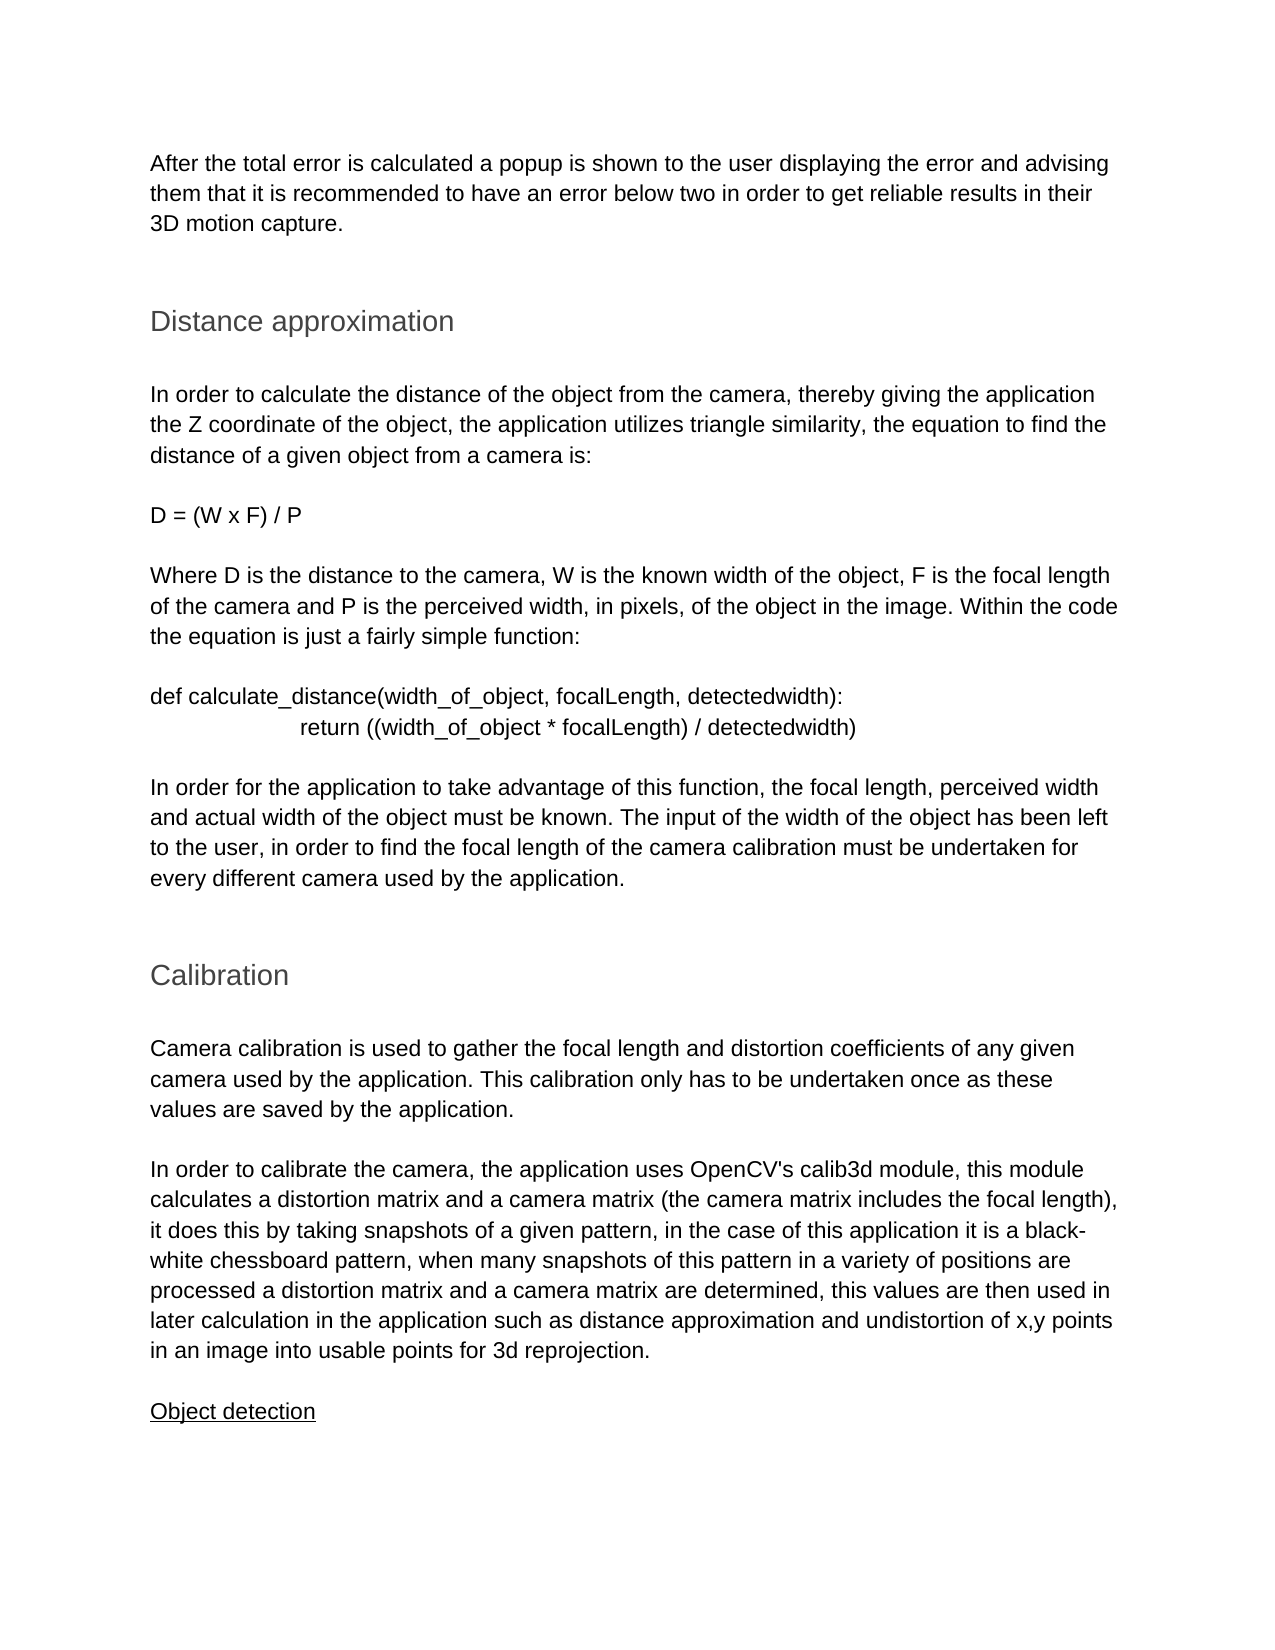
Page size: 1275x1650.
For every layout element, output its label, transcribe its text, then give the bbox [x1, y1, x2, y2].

text After the total error is calculated a popup is shown to the user displaying the error and advising them that it is recommended to have an error below two in order to get reliable results in their 3D motion capture. [150, 150, 1125, 237]
text In order to calculate the distance of the object from the camera, thereby giving the application the Z coordinate of the object, the application utilizes triangle similarity, the equation to find the distance of a given object from a camera is: [150, 381, 1125, 468]
text Where D is the distance to the camera, W is the known width of the object, F is the focal length of the camera and P is the perceived width, in pixels, of the object in the image. Within the code the equation is just a fairly simple function: [150, 562, 1125, 649]
text Camera calibration is used to gather the focal length and distortion coefficients of any given camera used by the application. This calibration only has to be undertaken once as these values are saved by the application. [150, 1035, 1125, 1122]
text In order to calibrate the camera, the application uses OpenCV's calib3d module, this module calculates a distortion matrix and a camera matrix (the camera matrix includes the focal length), it does this by taking snapshots of a given pattern, in the case of this application it is a black-white chessboard pattern, when many snapshots of this pattern in a variety of positions are processed a distortion matrix and a camera matrix are determined, this values are then used in later calculation in the application such as distance approximation and undistortion of x,y points in an image into usable points for 3d reprojection. [150, 1156, 1125, 1364]
subtitle Calibration [150, 958, 1125, 992]
text Object detection [150, 1398, 1125, 1424]
text return ((width_of_object * focalLength) / detectedwidth) [150, 713, 1125, 740]
text In order for the application to take advantage of this function, the focal length, perceived width and actual width of the object must be known. The input of the width of the object has been left to the user, in order to find the focal length of the camera calibration must be undertaken for every different camera used by the application. [150, 774, 1125, 891]
text D = (W x F) / P [150, 502, 1125, 528]
subtitle Distance approximation [150, 304, 1125, 338]
text def calculate_distance(width_of_object, focalLength, detectedwidth): [150, 683, 1125, 710]
